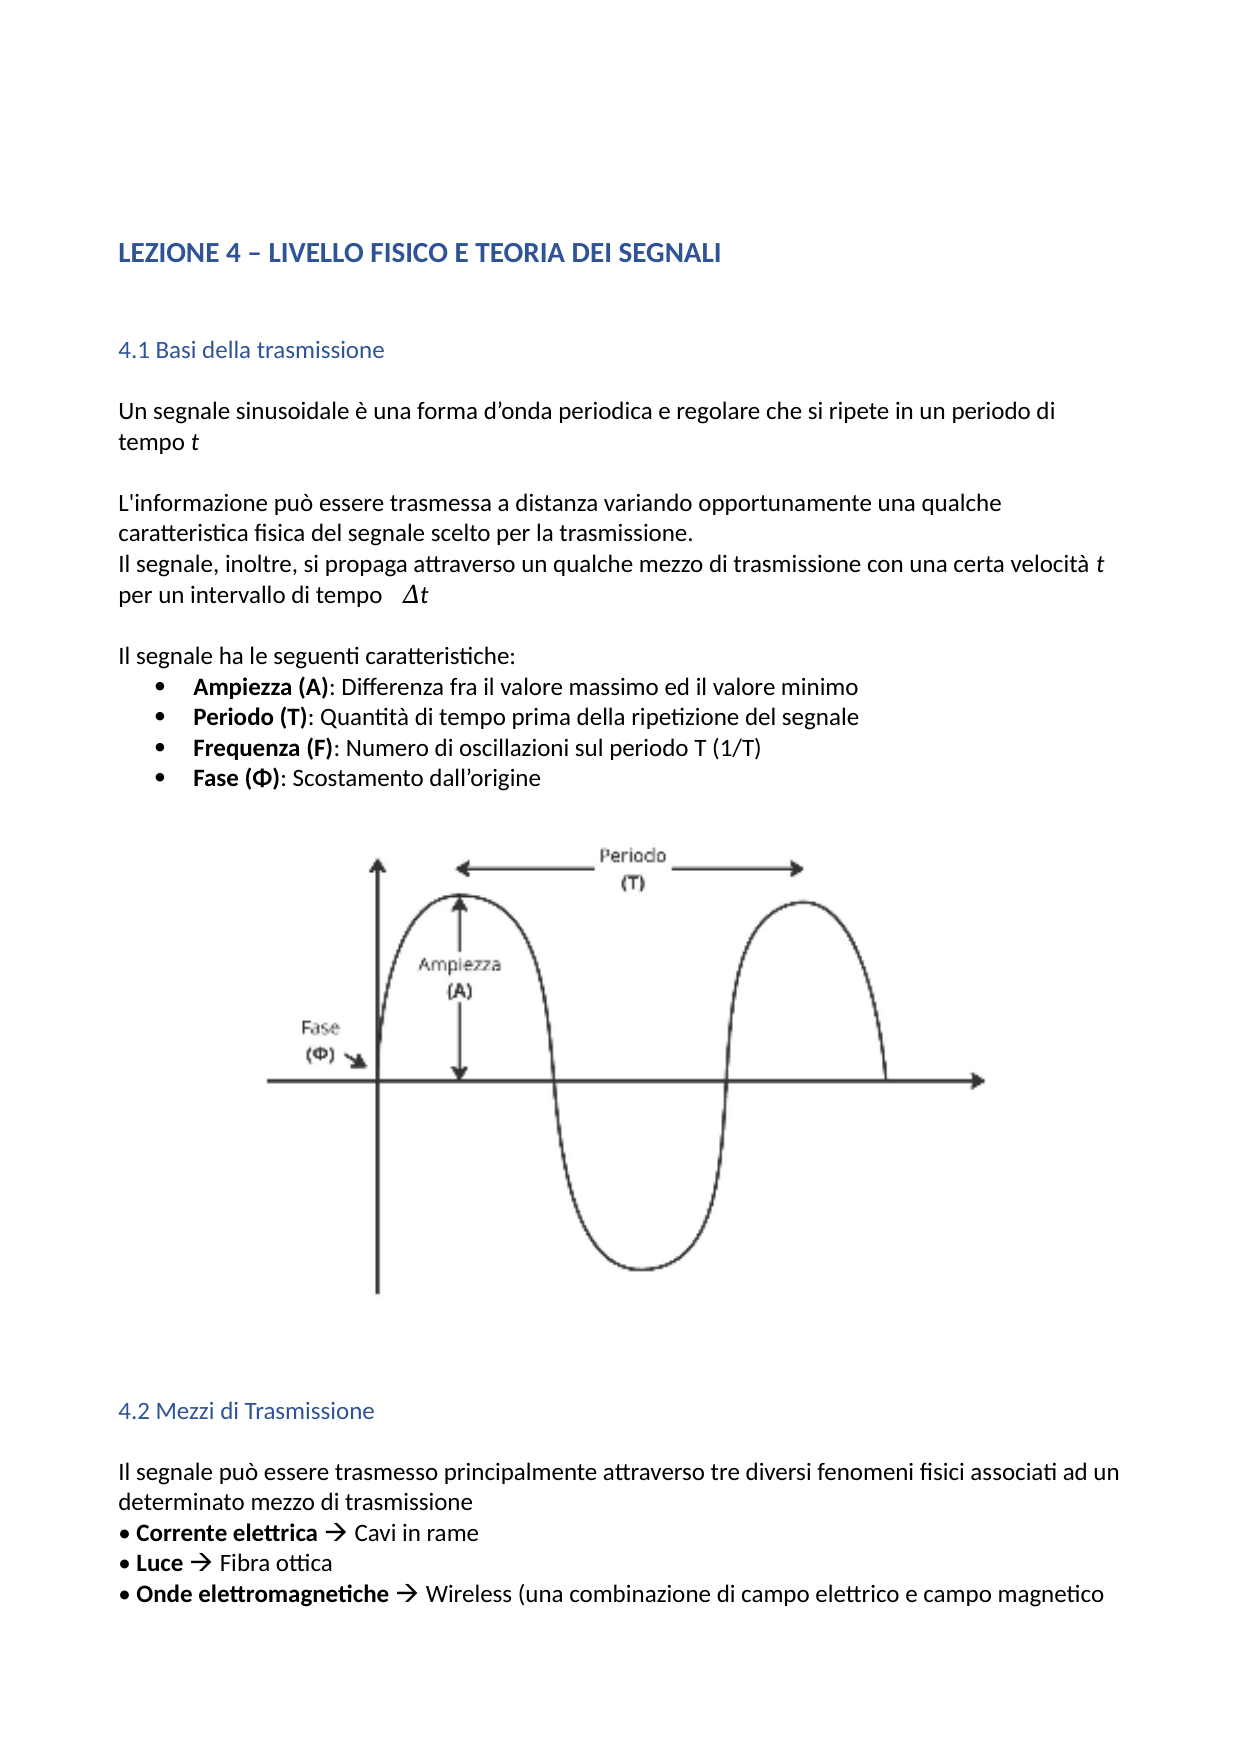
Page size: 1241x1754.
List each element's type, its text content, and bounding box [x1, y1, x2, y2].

picture [228, 823, 1004, 1330]
subtitle LEZIONE 4 – LIVELLO FISICO E TEORIA DEI SEGNALI [118, 234, 1122, 269]
list Ampiezza (A): Differenza fra il valore massimo ed il valore minimo [156, 671, 1122, 701]
list Fase (Φ): Scostamento dall’origine [156, 762, 1122, 793]
text Il segnale ha le seguenti caratteristiche: [118, 640, 1122, 671]
subtitle 4.2 Mezzi di Trasmissione [118, 1395, 1122, 1425]
subtitle 4.1 Basi della trasmissione [118, 334, 1122, 365]
text Il segnale può essere trasmesso principalmente attraverso tre diversi fenomeni fisici associati ad un determinato mezzo di trasmissione [118, 1456, 1122, 1517]
list Periodo (T): Quantità di tempo prima della ripetizione del segnale [156, 701, 1122, 732]
list Frequenza (F): Numero di oscillazioni sul periodo T (1/T) [156, 732, 1122, 762]
text L'informazione può essere trasmessa a distanza variando opportunamente una qualche caratteristica fisica del segnale scelto per la trasmissione. [118, 487, 1122, 548]
text Un segnale sinusoidale è una forma d’onda periodica e regolare che si ripete in un periodo di tempo t [118, 396, 1122, 457]
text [118, 1517, 1122, 1608]
text Il segnale, inoltre, si propaga attraverso un qualche mezzo di trasmissione con una certa velocità t per un intervallo di tempo 𝛥t [118, 548, 1122, 610]
